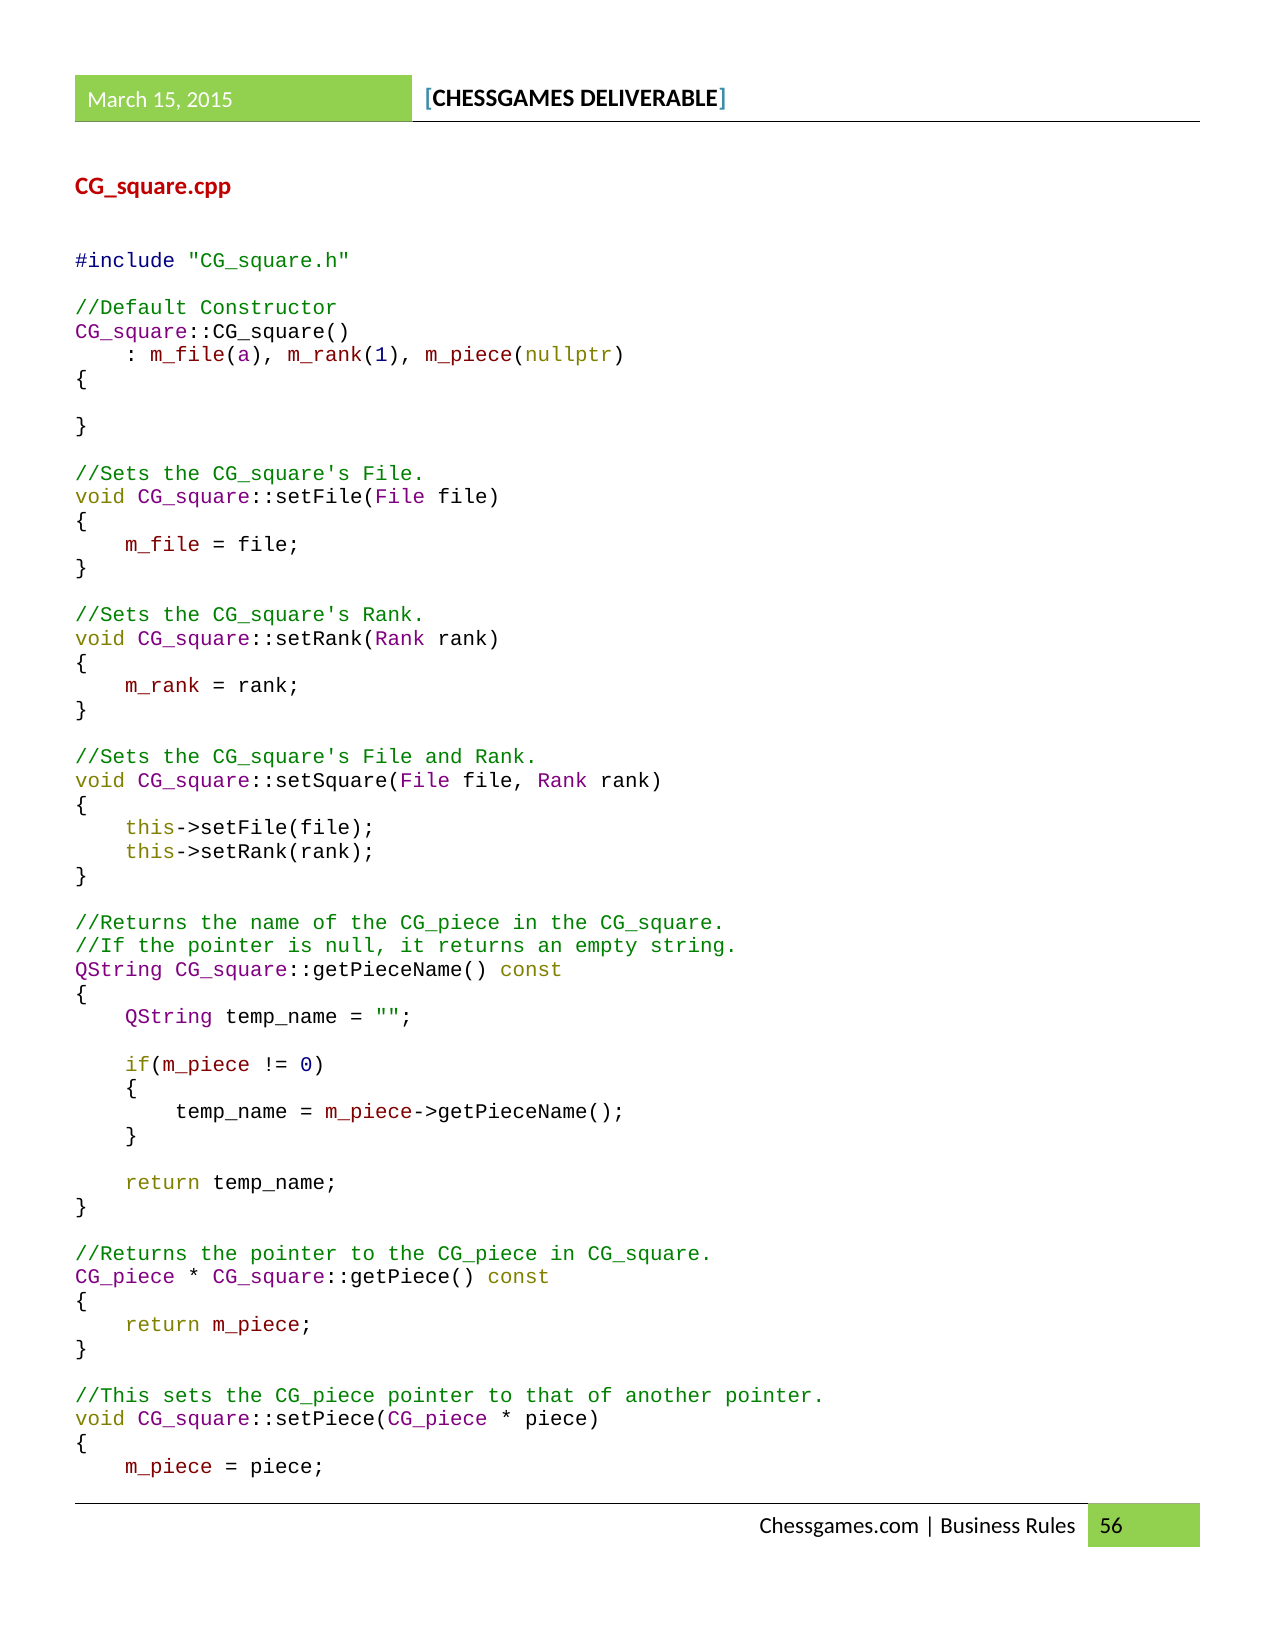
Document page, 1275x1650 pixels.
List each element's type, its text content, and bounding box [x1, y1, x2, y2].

text } [75, 415, 1200, 439]
text //Sets the CG_square's Rank. [75, 604, 1200, 628]
text void CG_square::setSquare(File file, Rank rank) [75, 770, 1200, 794]
text } [75, 1125, 1200, 1148]
text { [75, 1077, 1200, 1101]
text //Default Constructor [75, 297, 1200, 321]
text m_piece = piece; [75, 1456, 1200, 1479]
text } [75, 699, 1200, 723]
text QString CG_square::getPieceName() const [75, 959, 1200, 983]
text //Sets the CG_square's File. [75, 463, 1200, 486]
text void CG_square::setPiece(CG_piece * piece) [75, 1408, 1200, 1432]
text return m_piece; [75, 1314, 1200, 1337]
text return temp_name; [75, 1172, 1200, 1196]
text #include "CG_square.h" [75, 250, 1200, 273]
text } [75, 864, 1200, 888]
text { [75, 652, 1200, 675]
text } [75, 1196, 1200, 1219]
text QString temp_name = ""; [75, 1006, 1200, 1030]
text { [75, 368, 1200, 392]
text //If the pointer is null, it returns an empty string. [75, 936, 1200, 959]
text } [75, 557, 1200, 581]
text void CG_square::setFile(File file) [75, 486, 1200, 510]
subtitle CG_square.cpp [75, 170, 1200, 201]
text if(m_piece != 0) [75, 1054, 1200, 1077]
text //Returns the name of the CG_piece in the CG_square. [75, 912, 1200, 936]
text this->setRank(rank); [75, 841, 1200, 864]
text { [75, 1290, 1200, 1314]
text //This sets the CG_piece pointer to that of another pointer. [75, 1385, 1200, 1408]
text } [75, 1337, 1200, 1361]
text { [75, 1432, 1200, 1456]
text this->setFile(file); [75, 817, 1200, 841]
text m_file = file; [75, 533, 1200, 557]
text { [75, 983, 1200, 1006]
text { [75, 794, 1200, 817]
text void CG_square::setRank(Rank rank) [75, 628, 1200, 652]
text //Returns the pointer to the CG_piece in CG_square. [75, 1243, 1200, 1267]
text m_rank = rank; [75, 675, 1200, 699]
text CG_piece * CG_square::getPiece() const [75, 1267, 1200, 1290]
text temp_name = m_piece->getPieceName(); [75, 1101, 1200, 1125]
text //Sets the CG_square's File and Rank. [75, 746, 1200, 770]
text CG_square::CG_square() [75, 321, 1200, 344]
text : m_file(a), m_rank(1), m_piece(nullptr) [75, 344, 1200, 368]
text { [75, 510, 1200, 533]
